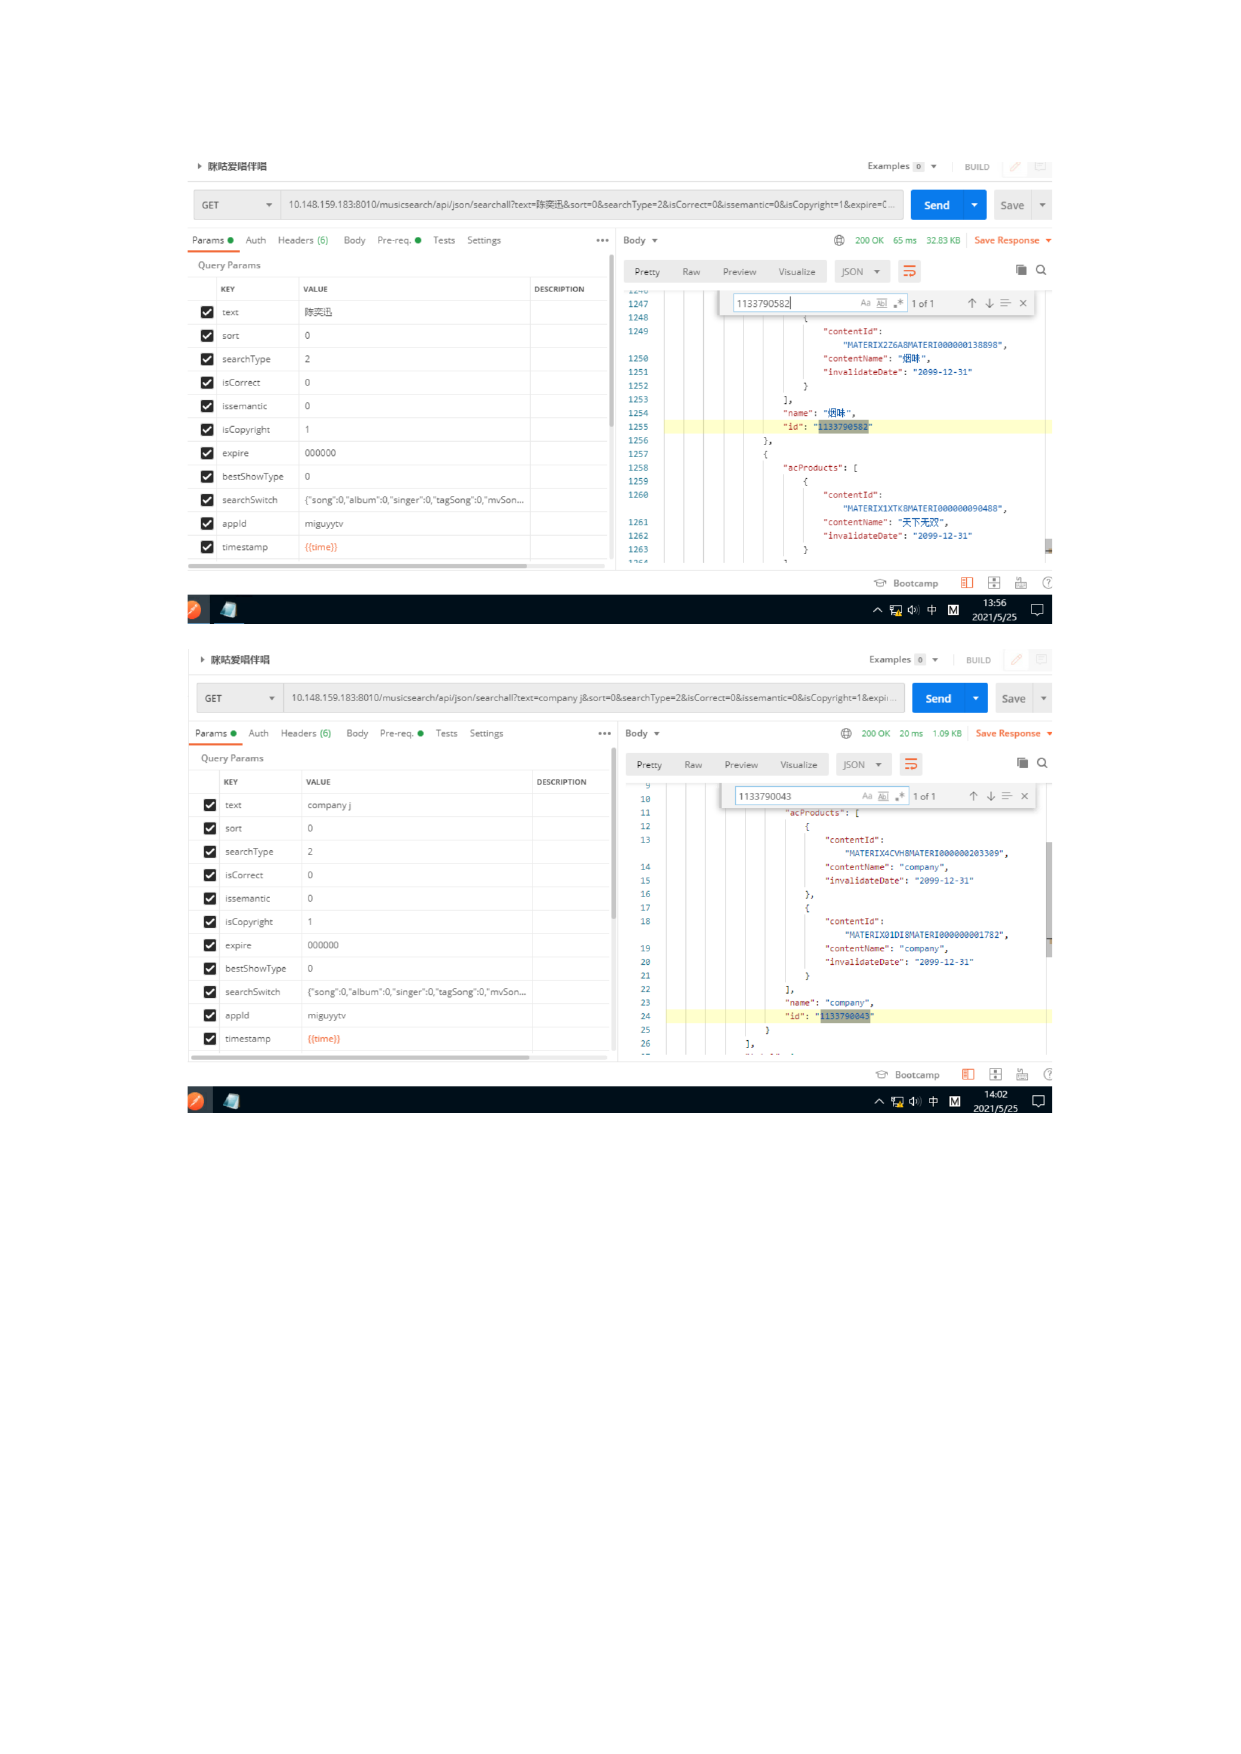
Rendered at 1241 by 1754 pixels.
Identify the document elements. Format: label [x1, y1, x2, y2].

picture [187, 649, 1053, 1113]
picture [187, 162, 1053, 624]
